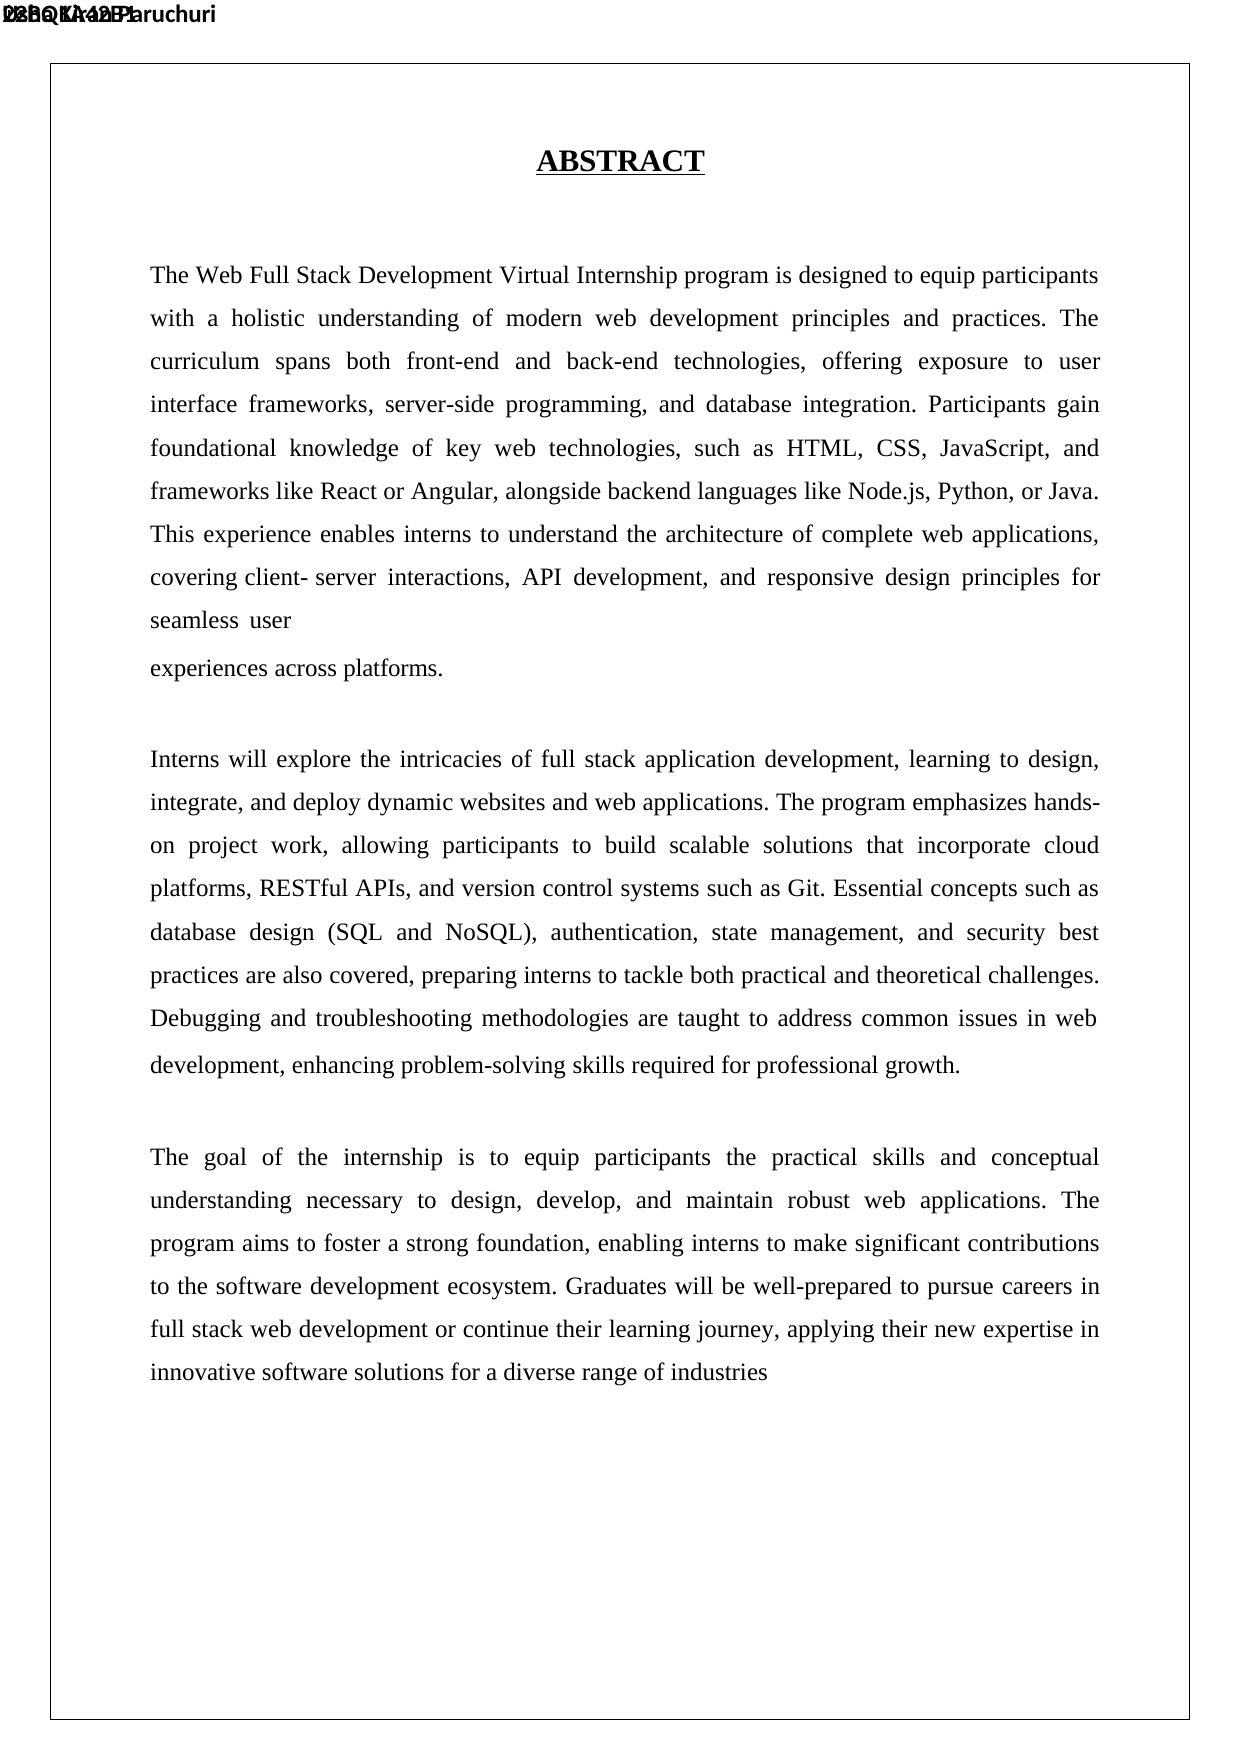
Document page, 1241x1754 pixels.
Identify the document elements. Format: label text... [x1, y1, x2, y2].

subtitle ABSTRACT [74, 142, 1166, 178]
text experiences across platforms. [150, 653, 1166, 682]
text Interns will explore the intricacies of full stack application development, learning to design, integrate, and deploy dynamic websites and web applications. The program emphasizes hands- on project work, allowing participants to build scalable solutions that incorporate cloud platforms, RESTful APIs, and version control systems such as Git. Essential concepts such as database design (SQL and NoSQL), authentication, state management, and security best practices are also covered, preparing interns to tackle both practical and theoretical challenges. Debugging and troubleshooting methodologies are taught to address common issues in web [150, 744, 1101, 1032]
text The Web Full Stack Development Virtual Internship program is designed to equip participants with a holistic understanding of modern web development principles and practices. The curriculum spans both front-end and back-end technologies, offering exposure to user interface frameworks, server-side programming, and database integration. Participants gain foundational knowledge of key web technologies, such as HTML, CSS, JavaScript, and frameworks like React or Angular, alongside backend languages like Node.js, Python, or Java. This experience enables interns to understand the architecture of complete web applications, covering client- server interactions, API development, and responsive design principles for seamless user [150, 260, 1100, 634]
text development, enhancing problem-solving skills required for professional growth. [150, 1051, 1166, 1079]
text The goal of the internship is to equip participants the practical skills and conceptual understanding necessary to design, develop, and maintain robust web applications. The program aims to foster a strong foundation, enabling interns to make significant contributions to the software development ecosystem. Graduates will be well-prepared to pursue careers in full stack web development or continue their learning journey, applying their new expertise in innovative software solutions for a diverse range of industries [150, 1142, 1101, 1386]
